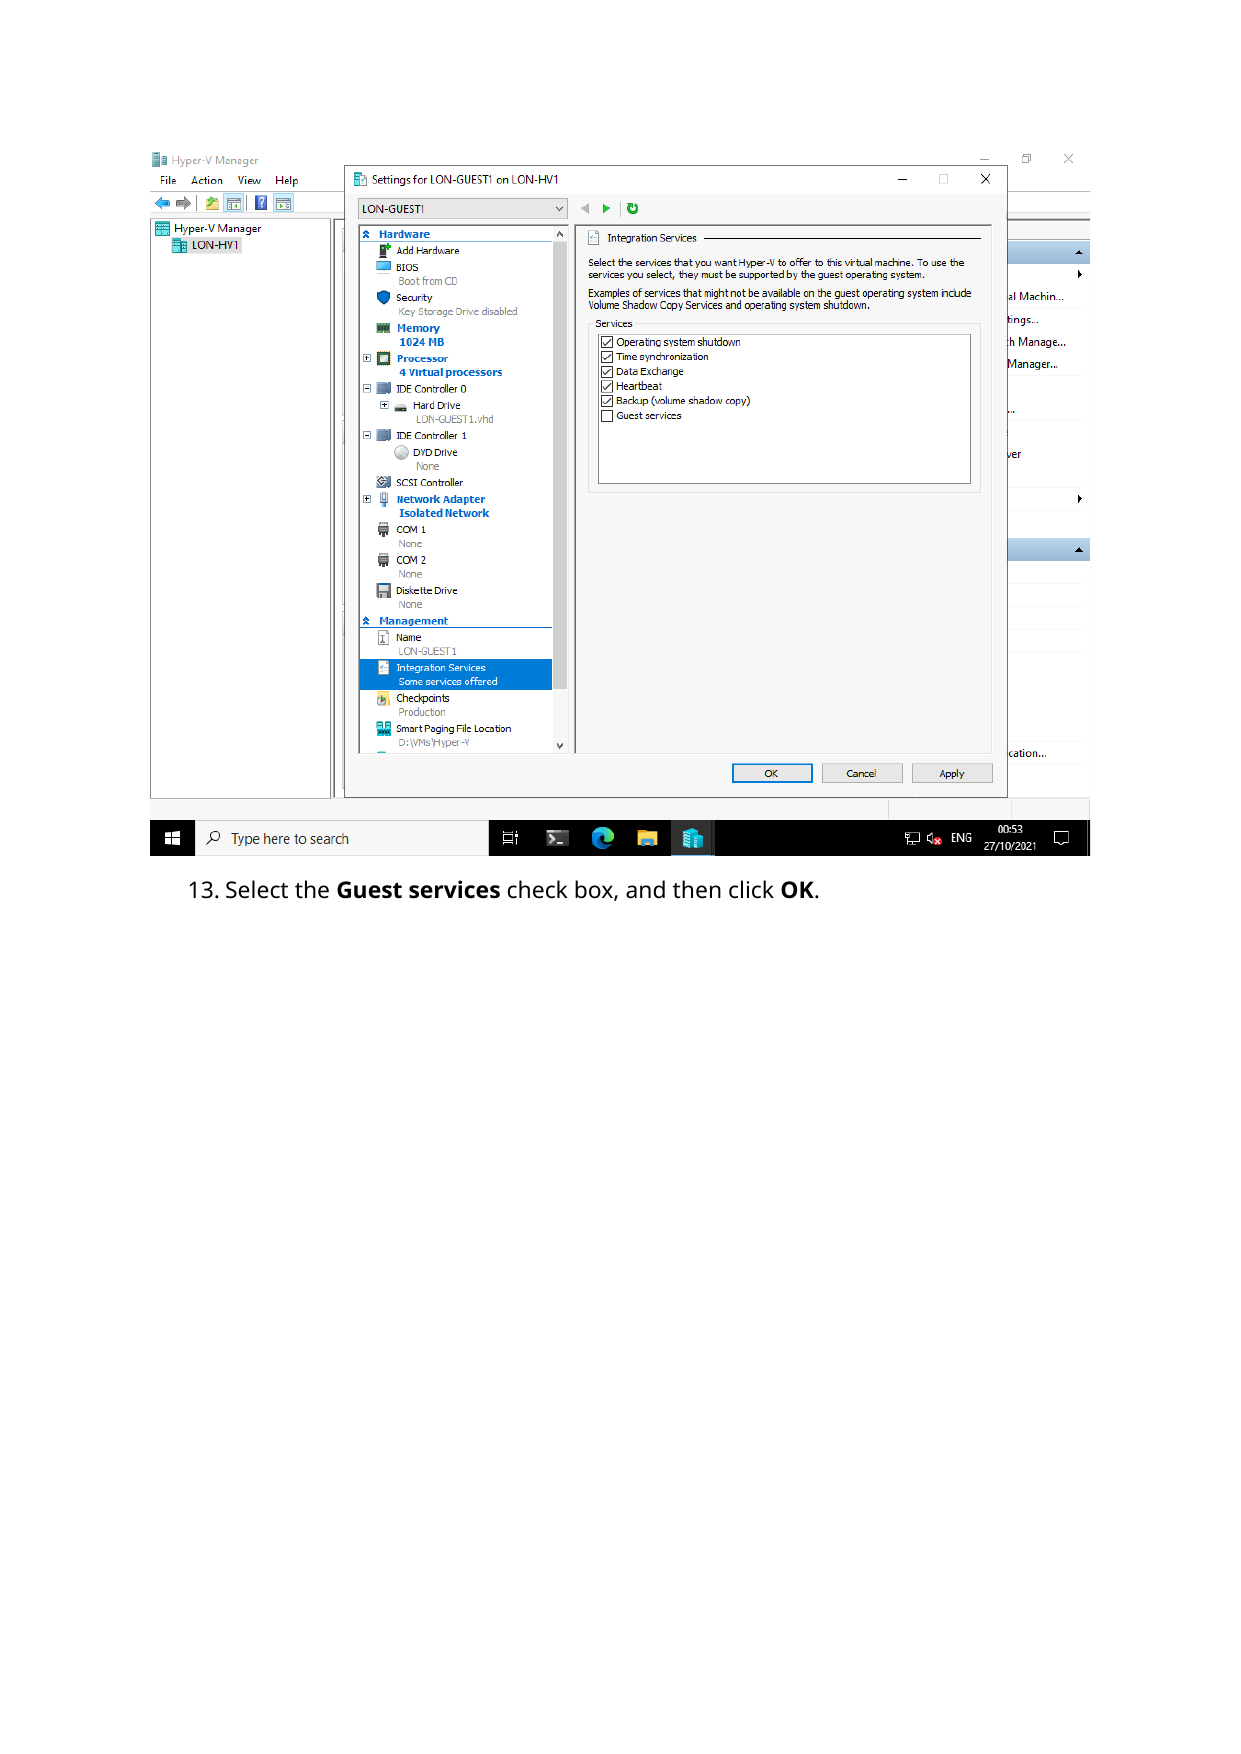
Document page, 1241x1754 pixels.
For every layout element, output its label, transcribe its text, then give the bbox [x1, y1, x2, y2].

list Select the Guest services check box, and then click OK. [187, 874, 1090, 906]
picture [150, 150, 1091, 856]
